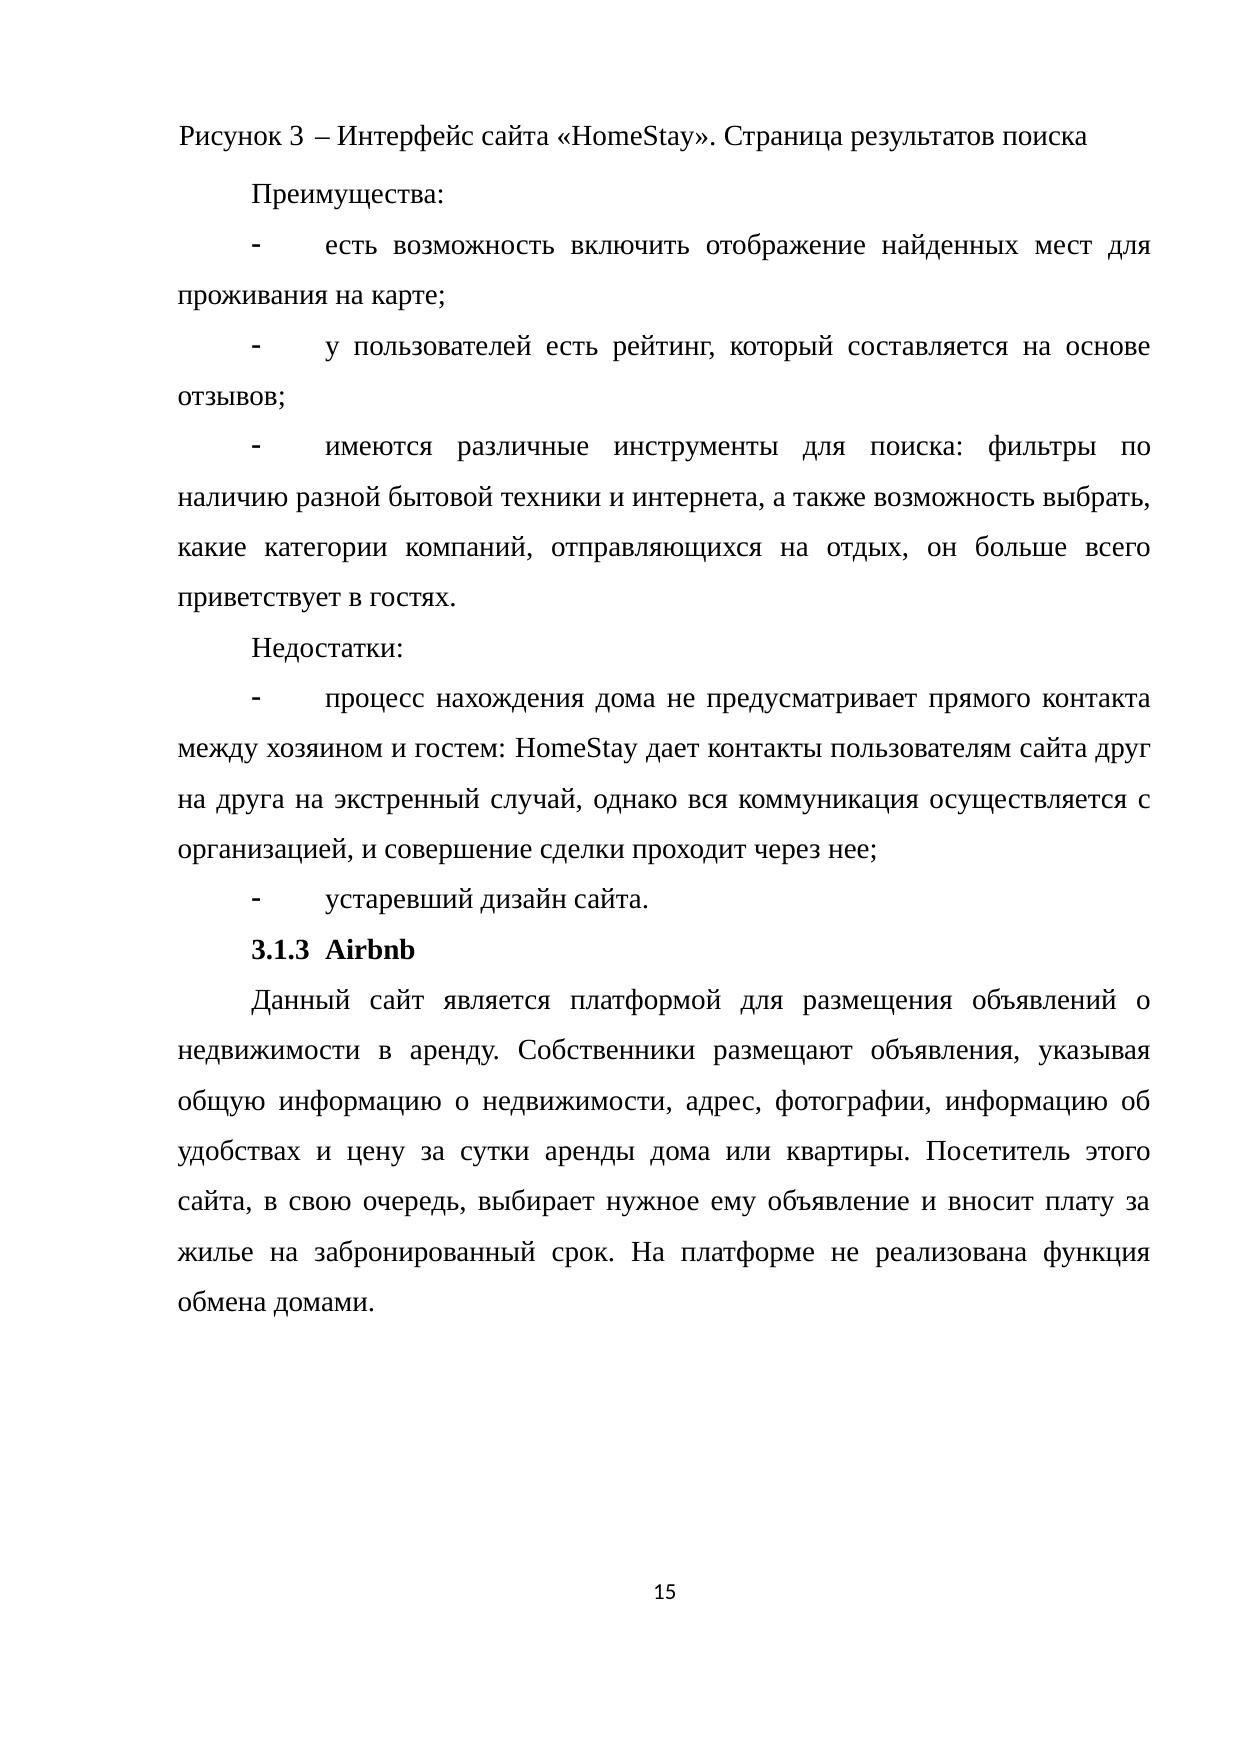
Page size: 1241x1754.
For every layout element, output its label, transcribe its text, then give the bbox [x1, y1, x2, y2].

text Данный сайт является платформой для размещения объявлений о недвижимости в аренду. Собственники размещают объявления, указывая общую информацию о недвижимости, адрес, фотографии, информацию об удобствах и цену за сутки аренды дома или квартиры. Посетитель этого сайта, в свою очередь, выбирает нужное ему объявление и вносит плату за жилье на забронированный срок. На платформе не реализована функция обмена домами. [177, 982, 1152, 1318]
text у пользователей есть рейтинг, который составляется на основе отзывов; [177, 328, 1152, 412]
text – Интерфейс сайта «HomeStay». Страница результатов поиска [177, 118, 1152, 152]
text процесс нахождения дома не предусматривает прямого контакта между хозяином и гостем: HomeStay дает контакты пользователям сайта друг на друга на экстренный случай, однако вся коммуникация осуществляется с организацией, и совершение сделки проходит через нее; [177, 680, 1152, 865]
text Airbnb [177, 932, 1152, 965]
text Недостатки: [177, 630, 1152, 663]
text есть возможность включить отображение найденных мест для проживания на карте; [177, 227, 1152, 311]
text имеются различные инструменты для поиска: фильтры по наличию разной бытовой техники и интернета, а также возможность выбрать, какие категории компаний, отправляющихся на отдых, он больше всего приветствует в гостях. [177, 428, 1152, 613]
text устаревший дизайн сайта. [177, 881, 1152, 915]
text Преимущества: [177, 177, 1152, 210]
